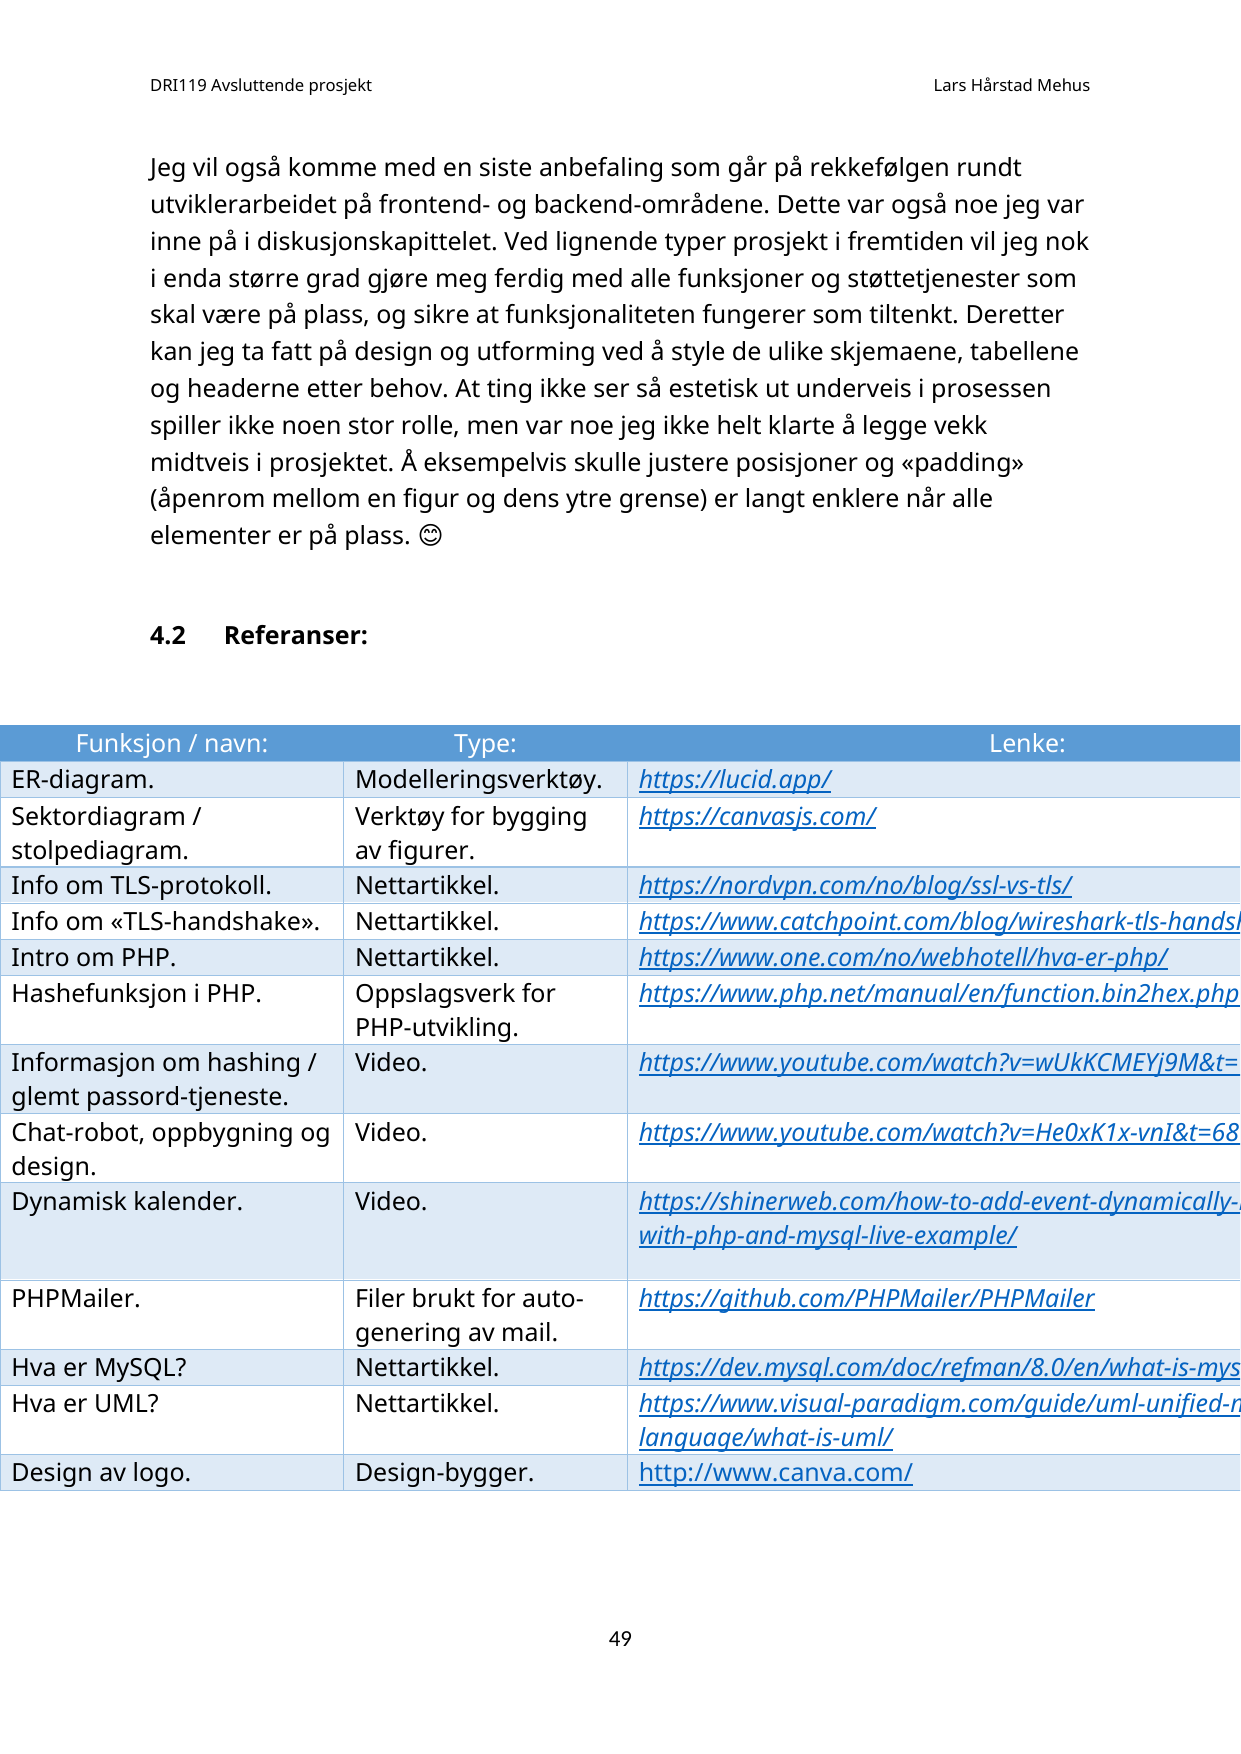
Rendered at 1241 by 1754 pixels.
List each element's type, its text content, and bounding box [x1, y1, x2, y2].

table_cell Nettartikkel. [344, 1350, 627, 1385]
table_cell Dynamisk kalender. [1, 1183, 343, 1279]
table_cell https://nordvpn.com/no/blog/ssl-vs-tls/ [628, 868, 1240, 902]
table_cell PHPMailer. [1, 1281, 343, 1349]
table_cell https://dev.mysql.com/doc/refman/8.0/en/what-is-mysql.html/ [628, 1350, 1240, 1385]
table_cell Nettartikkel. [344, 1386, 627, 1454]
table_cell Nettartikkel. [344, 868, 627, 902]
table_cell Oppslagsverk for PHP-utvikling. [344, 976, 627, 1044]
table_cell http://www.canva.com/ [628, 1455, 1240, 1490]
table_header Lenke: [628, 726, 1240, 761]
table_cell Nettartikkel. [344, 904, 627, 939]
table_cell https://www.visual-paradigm.com/guide/uml-unified-modeling-language/what-is-uml/ [628, 1386, 1240, 1454]
table_cell https://www.php.net/manual/en/function.bin2hex.php [628, 976, 1240, 1044]
table_cell Intro om PHP. [1, 940, 343, 975]
table_cell Video. [344, 1183, 627, 1279]
table_cell https://www.youtube.com/watch?v=wUkKCMEYj9M&t=1295s [628, 1045, 1240, 1113]
text 4.2 Referanser: [150, 618, 1090, 652]
table_cell https://www.one.com/no/webhotell/hva-er-php/ [628, 940, 1240, 975]
table_cell ER-diagram. [1, 762, 343, 797]
table_cell https://shinerweb.com/how-to-add-event-dynamically-in-fullcalendar-with-php-and-mysql-live-example/ [628, 1183, 1240, 1279]
table_cell Hva er UML? [1, 1386, 343, 1454]
table_cell Filer brukt for auto-genering av mail. [344, 1281, 627, 1349]
text Jeg vil også komme med en siste anbefaling som går på rekkefølgen rundt utviklerarbeidet på frontend- og backend-områdene. Dette var også noe jeg var inne på i diskusjonskapittelet. Ved lignende typer prosjekt i fremtiden vil jeg nok i enda større grad gjøre meg ferdig med alle funksjoner og støttetjenester som skal være på plass, og sikre at funksjonaliteten fungerer som tiltenkt. Deretter kan jeg ta fatt på design og utforming ved å style de ulike skjemaene, tabellene og headerne etter behov. At ting ikke ser så estetisk ut underveis i prosessen spiller ikke noen stor rolle, men var noe jeg ikke helt klarte å legge vekk midtveis i prosjektet. Å eksempelvis skulle justere posisjoner og «padding» (åpenrom mellom en figur og dens ytre grense) er langt enklere når alle elementer er på plass. [150, 150, 1090, 552]
table_cell Modelleringsverktøy. [344, 762, 627, 797]
table_cell Info om TLS-protokoll. [1, 868, 343, 902]
table_cell Nettartikkel. [344, 940, 627, 975]
table_cell Info om «TLS-handshake». [1, 904, 343, 939]
table_cell Sektordiagram / stolpediagram. [1, 798, 343, 866]
table_cell Hashefunksjon i PHP. [1, 976, 343, 1044]
table_cell Video. [344, 1114, 627, 1182]
table_cell Verktøy for bygging av figurer. [344, 798, 627, 866]
table_cell https://www.catchpoint.com/blog/wireshark-tls-handshake/ [628, 904, 1240, 939]
table_cell Design av logo. [1, 1455, 343, 1490]
table_cell Video. [344, 1045, 627, 1113]
table_cell Hva er MySQL? [1, 1350, 343, 1385]
table_cell Design-bygger. [344, 1455, 627, 1490]
table_cell https://github.com/PHPMailer/PHPMailer [628, 1281, 1240, 1349]
table_cell Informasjon om hashing / glemt passord-tjeneste. [1, 1045, 343, 1113]
table_cell https://lucid.app/ [628, 762, 1240, 797]
table_cell https://www.youtube.com/watch?v=He0xK1x-vnI&t=687s [628, 1114, 1240, 1182]
table_header Funksjon / navn: [1, 726, 343, 761]
table_cell Chat-robot, oppbygning og design. [1, 1114, 343, 1182]
table_header Type: [344, 726, 627, 761]
table_cell https://canvasjs.com/ [628, 798, 1240, 866]
